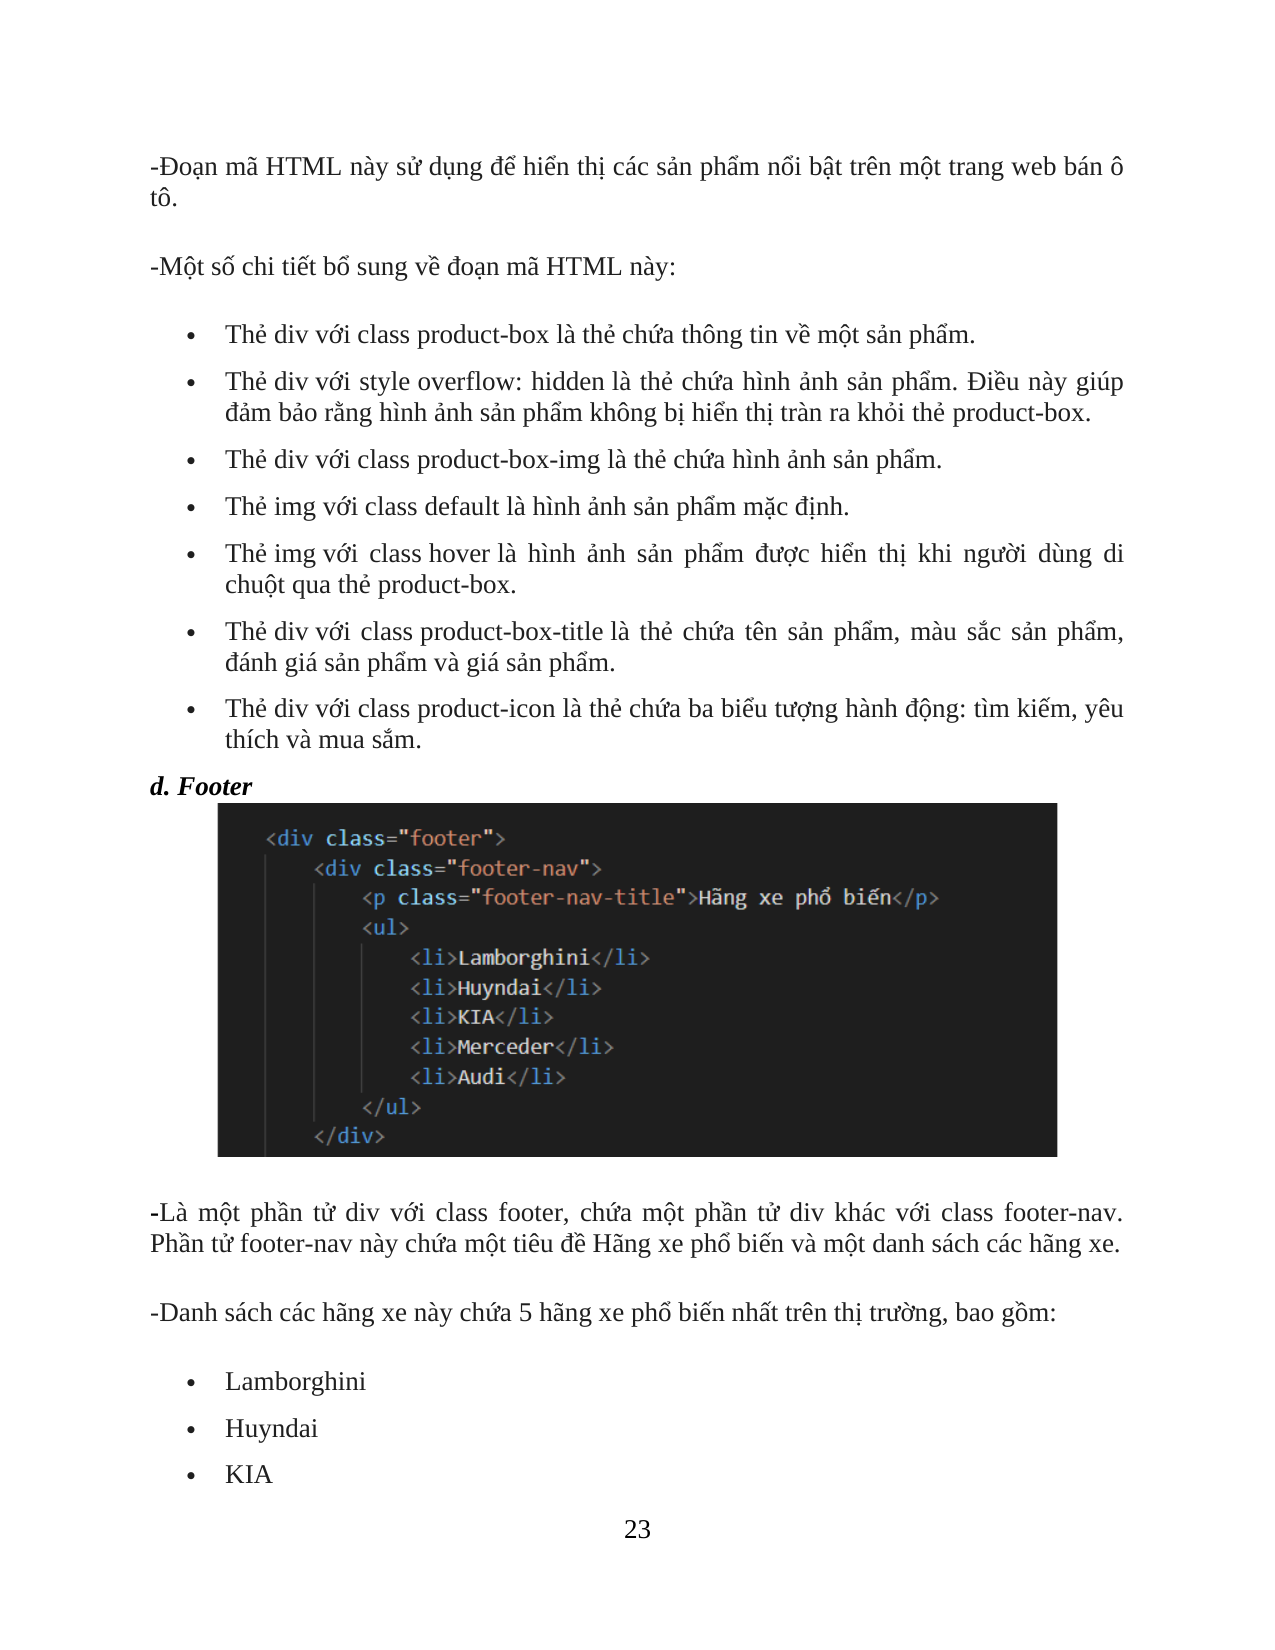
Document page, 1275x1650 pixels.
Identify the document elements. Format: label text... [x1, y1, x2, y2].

text -Một số chi tiết bổ sung về đoạn mã HTML này: [150, 250, 1125, 281]
list Lamborghini [187, 1365, 1125, 1396]
text -Đoạn mã HTML này sử dụng để hiển thị các sản phẩm nổi bật trên một trang web bán ô tô. [150, 150, 1125, 212]
list Thẻ div với class product-box-title là thẻ chứa tên sản phẩm, màu sắc sản phẩm, đánh giá sản phẩm và giá sản phẩm. [187, 614, 1125, 677]
subtitle d. Footer [150, 770, 1125, 802]
list Thẻ div với class product-box-img là thẻ chứa hình ảnh sản phẩm. [187, 443, 1125, 474]
list Thẻ div với class product-box là thẻ chứa thông tin về một sản phẩm. [187, 318, 1125, 349]
list Thẻ div với style overflow: hidden là thẻ chứa hình ảnh sản phẩm. Điều này giúp đảm bảo rằng hình ảnh sản phẩm không bị hiển thị tràn ra khỏi thẻ product-box. [187, 365, 1125, 427]
text -Danh sách các hãng xe này chứa 5 hãng xe phổ biến nhất trên thị trường, bao gồm: [150, 1296, 1125, 1327]
list Huyndai [187, 1412, 1125, 1443]
list Thẻ img với class default là hình ảnh sản phẩm mặc định. [187, 490, 1125, 521]
list KIA [187, 1458, 1125, 1489]
picture [217, 803, 1058, 1157]
list Thẻ div với class product-icon là thẻ chứa ba biểu tượng hành động: tìm kiếm, yêu thích và mua sắm. [187, 692, 1125, 755]
text -Là một phần tử div với class footer, chứa một phần tử div khác với class footer-nav. Phần tử footer-nav này chứa một tiêu đề Hãng xe phổ biến và một danh sách các hãng xe. [150, 1196, 1125, 1259]
list Thẻ img với class hover là hình ảnh sản phẩm được hiển thị khi người dùng di chuột qua thẻ product-box. [187, 537, 1125, 599]
